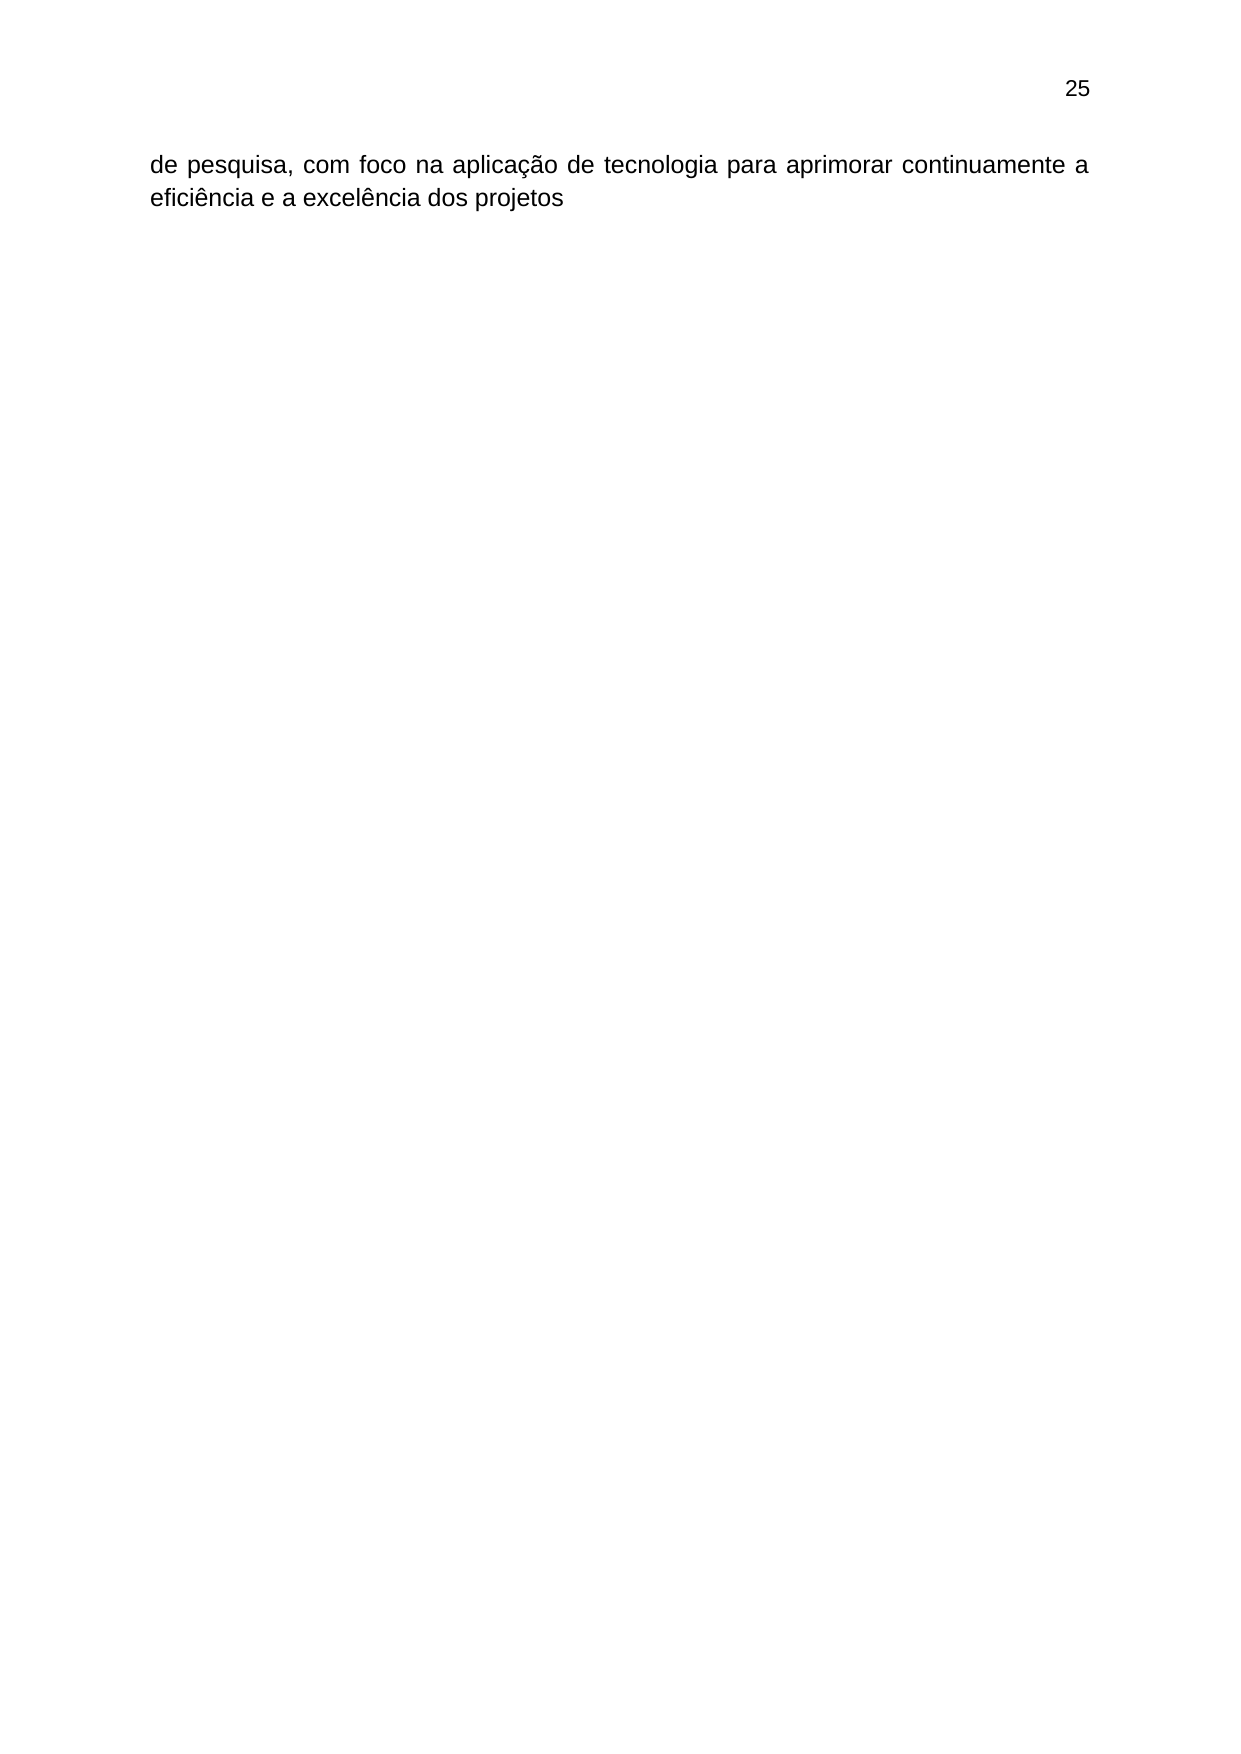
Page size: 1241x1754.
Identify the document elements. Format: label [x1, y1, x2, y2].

text [150, 150, 1090, 212]
